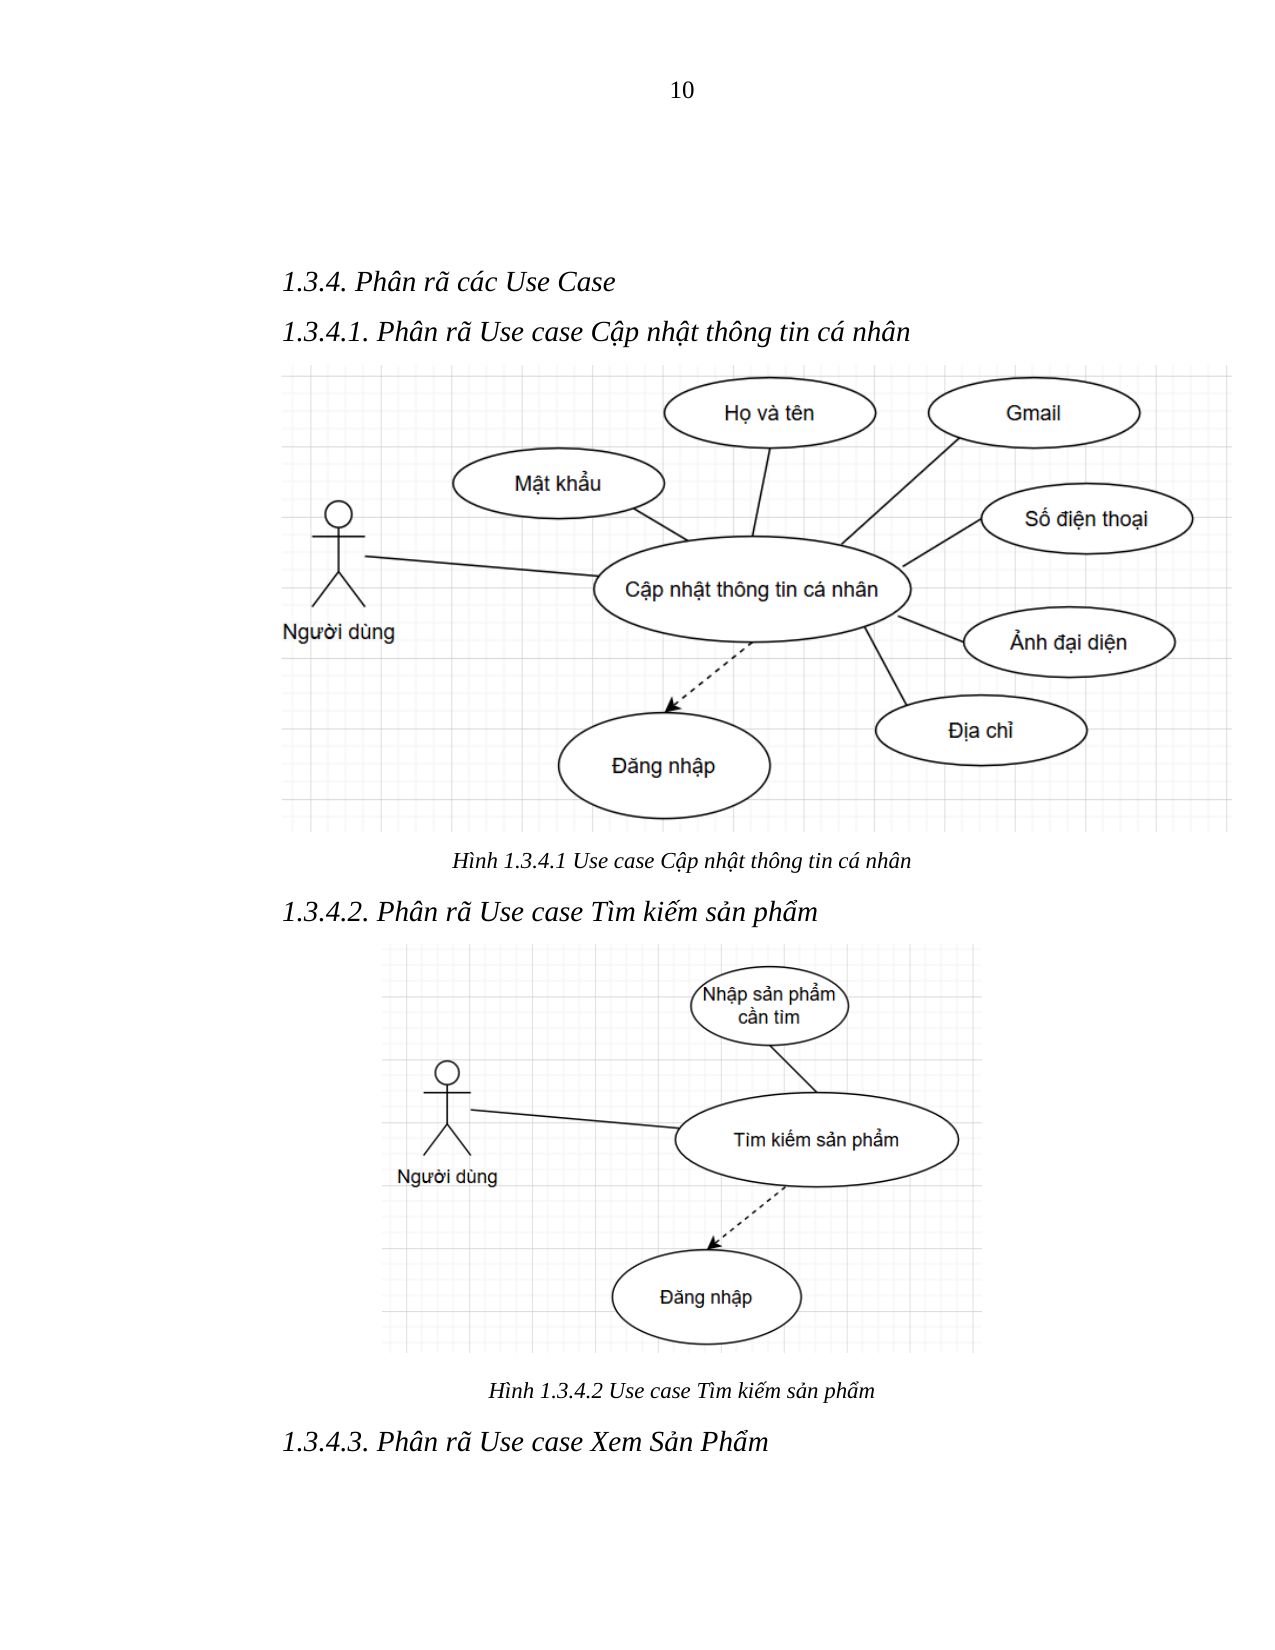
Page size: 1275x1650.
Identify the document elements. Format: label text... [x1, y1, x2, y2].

text Hình 1.3.4.2 Use case Tìm kiếm sản phẩm [207, 1378, 1157, 1404]
picture [381, 944, 982, 1353]
text 1.3.4.1. Phân rã Use case Cập nhật thông tin cá nhân [282, 314, 1126, 348]
text 1.3.4.2. Phân rã Use case Tìm kiếm sản phẩm [282, 894, 1126, 927]
text Hình 1.3.4.1 Use case Cập nhật thông tin cá nhân [207, 847, 1157, 873]
picture [281, 365, 1232, 832]
text 1.3.4. Phân rã các Use Case [282, 264, 1126, 298]
text 1.3.4.3. Phân rã Use case Xem Sản Phẩm [282, 1424, 1126, 1458]
